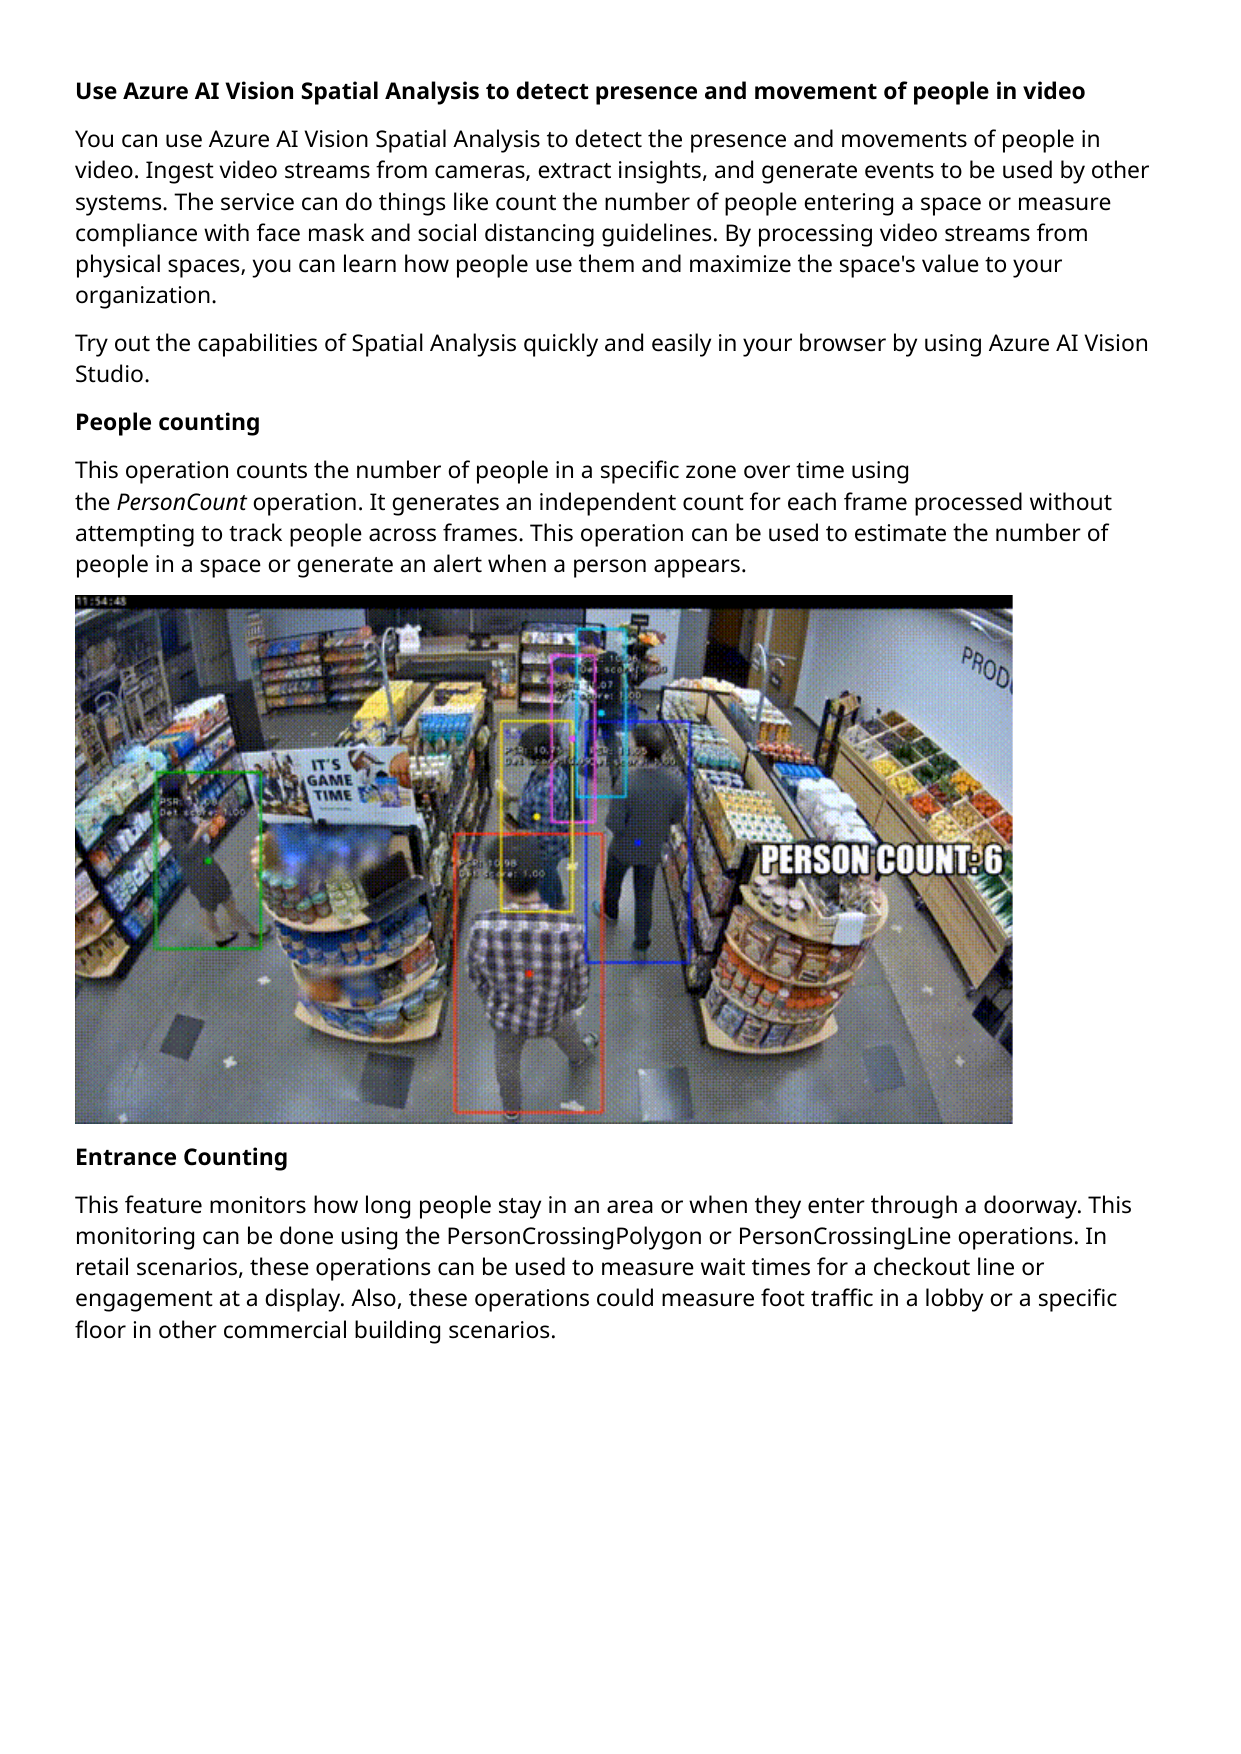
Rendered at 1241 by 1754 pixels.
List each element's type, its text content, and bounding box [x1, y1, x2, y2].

text Entrance Counting [75, 1141, 1165, 1172]
text Use Azure AI Vision Spatial Analysis to detect presence and movement of people in video [75, 75, 1165, 106]
text You can use Azure AI Vision Spatial Analysis to detect the presence and movements of people in video. Ingest video streams from cameras, extract insights, and generate events to be used by other systems. The service can do things like count the number of people entering a space or measure compliance with face mask and social distancing guidelines. By processing video streams from physical spaces, you can learn how people use them and maximize the space's value to your organization. [75, 123, 1165, 310]
picture [75, 595, 1013, 1124]
text Try out the capabilities of Spatial Analysis quickly and easily in your browser by using Azure AI Vision Studio. [75, 327, 1165, 389]
text This feature monitors how long people stay in an area or when they enter through a doorway. This monitoring can be done using the PersonCrossingPolygon or PersonCrossingLine operations. In retail scenarios, these operations can be used to measure wait times for a checkout line or engagement at a display. Also, these operations could measure foot traffic in a lobby or a specific floor in other commercial building scenarios. [75, 1188, 1165, 1345]
text This operation counts the number of people in a specific zone over time using the PersonCount operation. It generates an independent count for each frame processed without attempting to track people across frames. This operation can be used to estimate the number of people in a space or generate an alert when a person appears. [75, 454, 1165, 579]
text People counting [75, 406, 1165, 437]
